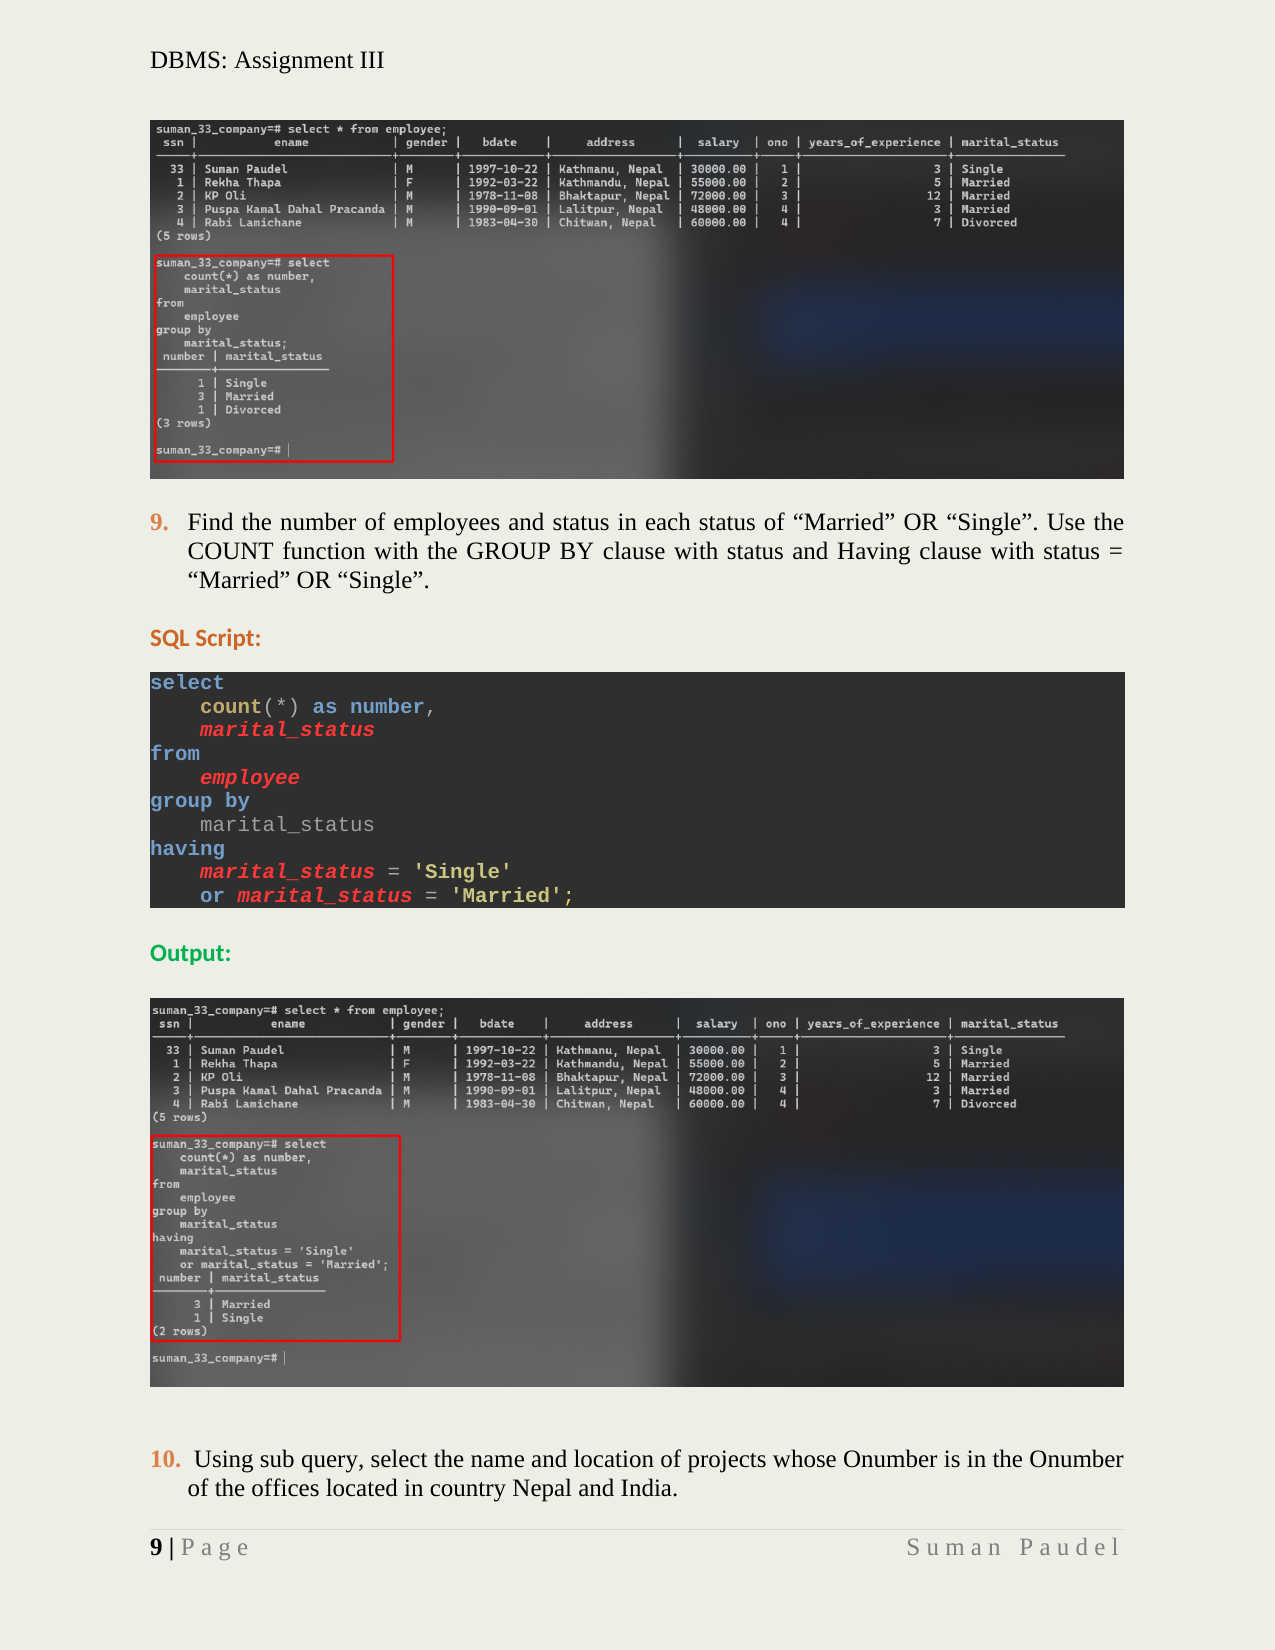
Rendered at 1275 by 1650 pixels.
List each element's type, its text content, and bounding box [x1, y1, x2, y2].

text from [150, 743, 1125, 767]
text SQL Script: [150, 622, 1125, 653]
text group by [150, 790, 1125, 814]
text select [150, 672, 1125, 696]
text marital_status = 'Single' [150, 861, 1125, 885]
text employee [150, 767, 1125, 790]
list Find the number of employees and status in each status of “Married” OR “Single”. Use the COUNT function with the GROUP BY clause with status and Having clause with status = “Married” OR “Single”. [150, 507, 1125, 594]
text marital_status [150, 719, 1125, 743]
text marital_status [150, 814, 1125, 838]
picture [150, 120, 1124, 479]
text count(*) as number, [150, 696, 1125, 719]
text Output: [150, 937, 1125, 968]
picture [150, 998, 1124, 1387]
text or marital_status = 'Married'; [150, 885, 1125, 908]
text having [150, 838, 1125, 861]
list Using sub query, select the name and location of projects whose Onumber is in the Onumber of the offices located in country Nepal and India. [150, 1444, 1125, 1502]
